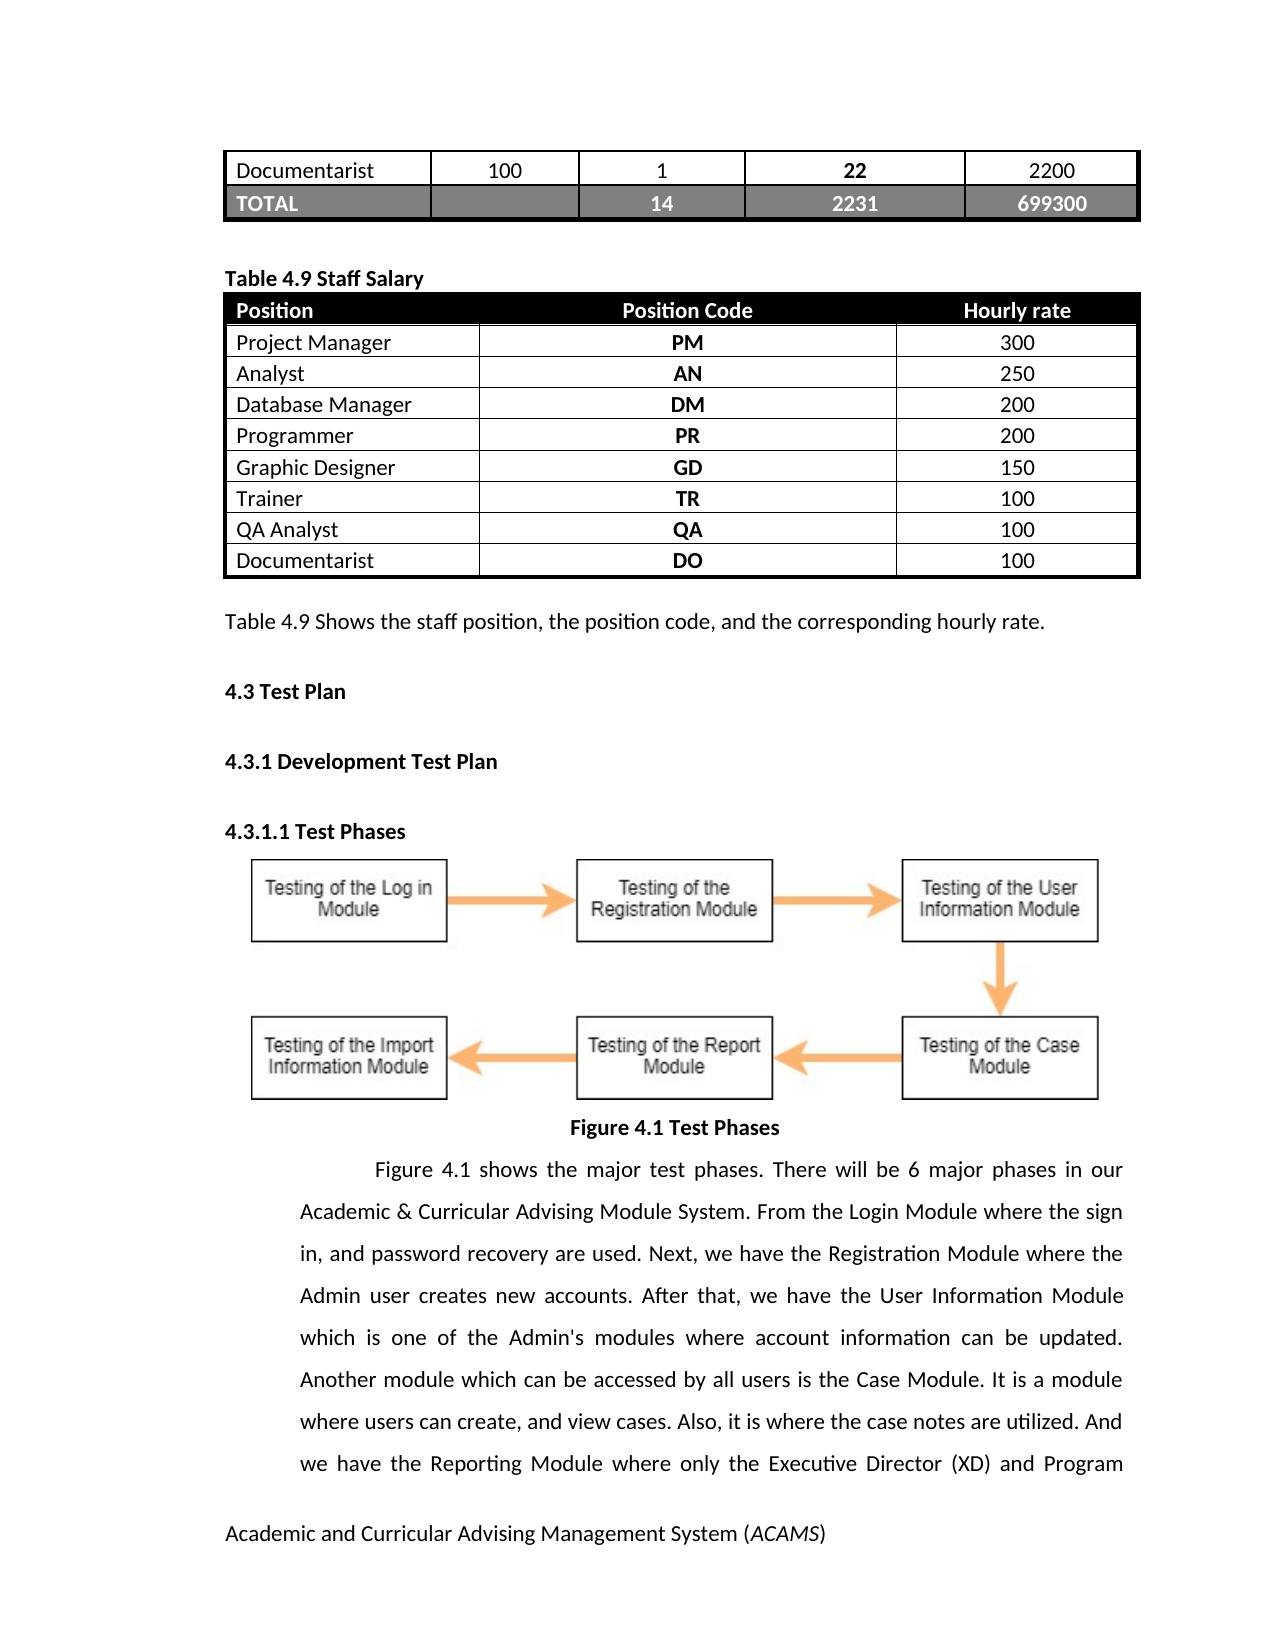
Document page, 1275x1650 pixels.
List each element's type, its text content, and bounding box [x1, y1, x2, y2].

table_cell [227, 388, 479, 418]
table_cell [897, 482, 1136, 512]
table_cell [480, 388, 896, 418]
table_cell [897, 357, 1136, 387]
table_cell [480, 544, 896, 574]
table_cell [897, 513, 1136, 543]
text 4.3.1.1 Test Phases [225, 817, 1125, 845]
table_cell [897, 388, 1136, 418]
text Figure 4.1 Test Phases [225, 1113, 1125, 1141]
text 4.3 Test Plan [225, 677, 1125, 705]
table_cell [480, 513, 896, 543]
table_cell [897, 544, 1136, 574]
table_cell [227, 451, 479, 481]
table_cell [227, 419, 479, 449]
text Table 4.9 Staff Salary [225, 264, 1125, 292]
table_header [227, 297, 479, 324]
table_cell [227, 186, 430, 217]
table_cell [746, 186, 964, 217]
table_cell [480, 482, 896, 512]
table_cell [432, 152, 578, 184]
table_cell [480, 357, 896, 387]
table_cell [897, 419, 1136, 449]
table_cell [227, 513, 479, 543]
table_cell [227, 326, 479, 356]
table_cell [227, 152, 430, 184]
text 4.3.1 Development Test Plan [225, 747, 1125, 775]
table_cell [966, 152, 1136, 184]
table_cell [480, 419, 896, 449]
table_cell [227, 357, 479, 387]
text Table 4.9 Shows the staff position, the position code, and the corresponding hourly rate. [225, 607, 1125, 635]
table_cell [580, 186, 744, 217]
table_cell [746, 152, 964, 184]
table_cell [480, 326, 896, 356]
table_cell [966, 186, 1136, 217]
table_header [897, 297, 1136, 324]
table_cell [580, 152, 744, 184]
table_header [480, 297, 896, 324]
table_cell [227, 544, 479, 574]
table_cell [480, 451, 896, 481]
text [300, 1155, 1125, 1477]
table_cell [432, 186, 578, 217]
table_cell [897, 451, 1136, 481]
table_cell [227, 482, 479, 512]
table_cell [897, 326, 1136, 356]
picture [251, 859, 1099, 1100]
